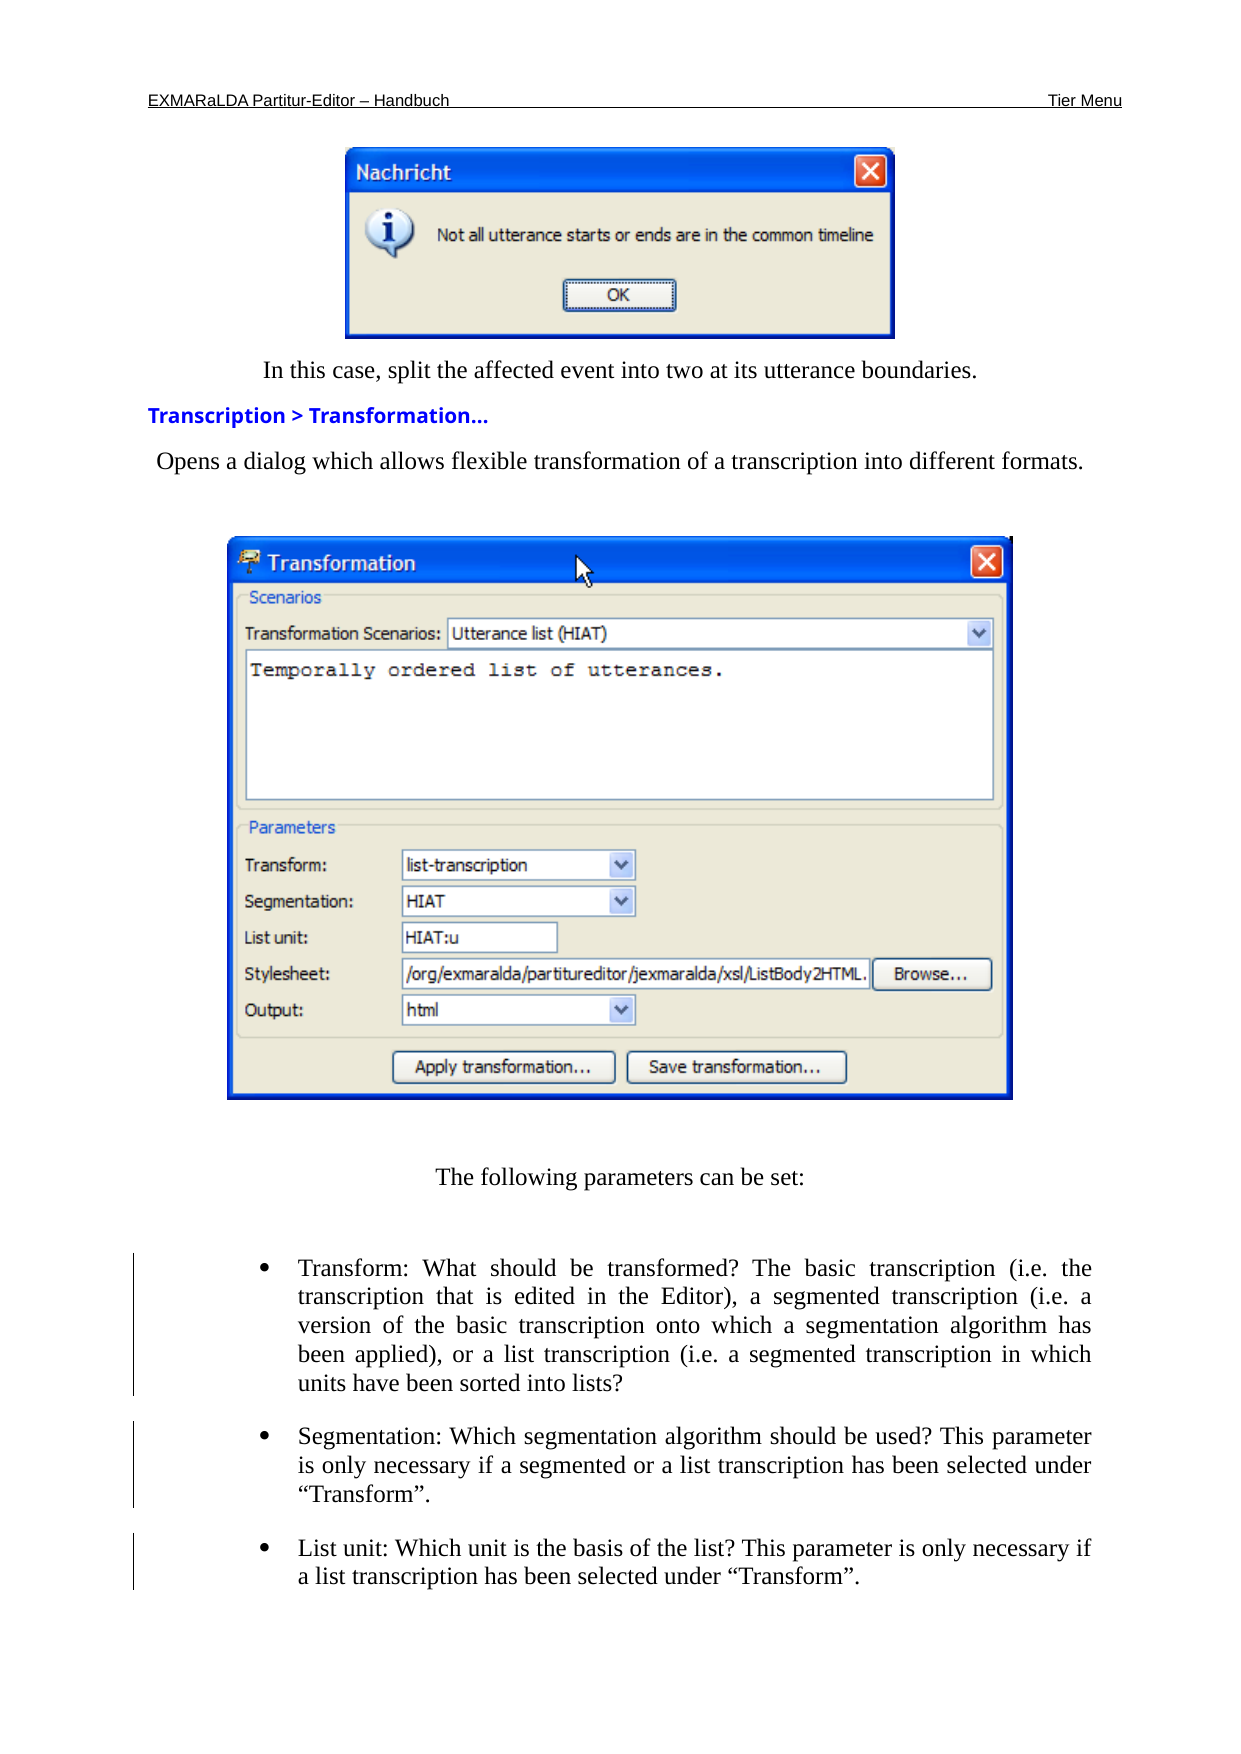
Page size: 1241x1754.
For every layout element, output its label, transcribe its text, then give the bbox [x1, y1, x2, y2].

text In this case, split the affected event into two at its utterance boundaries. [148, 355, 1093, 384]
text The following parameters can be set: [148, 1162, 1093, 1191]
list Transform: What should be transformed? The basic transcription (i.e. the transcription that is edited in the Editor), a segmented transcription (i.e. a version of the basic transcription onto which a segmentation algorithm has been applied), or a list transcription (i.e. a segmented transcription in which units have been sorted into lists? [260, 1253, 1093, 1396]
list List unit: Which unit is the basis of the list? This parameter is only necessary if a list transcription has been selected under “Transform”. [260, 1533, 1093, 1590]
picture [345, 147, 895, 339]
subtitle Transcription > Transformation… [148, 401, 1093, 429]
text Opens a dialog which allows flexible transformation of a transcription into different formats. [148, 446, 1093, 474]
list Segmentation: Which segmentation algorithm should be used? This parameter is only necessary if a segmented or a list transcription has been selected under “Transform”. [260, 1421, 1093, 1508]
picture [227, 536, 1013, 1100]
